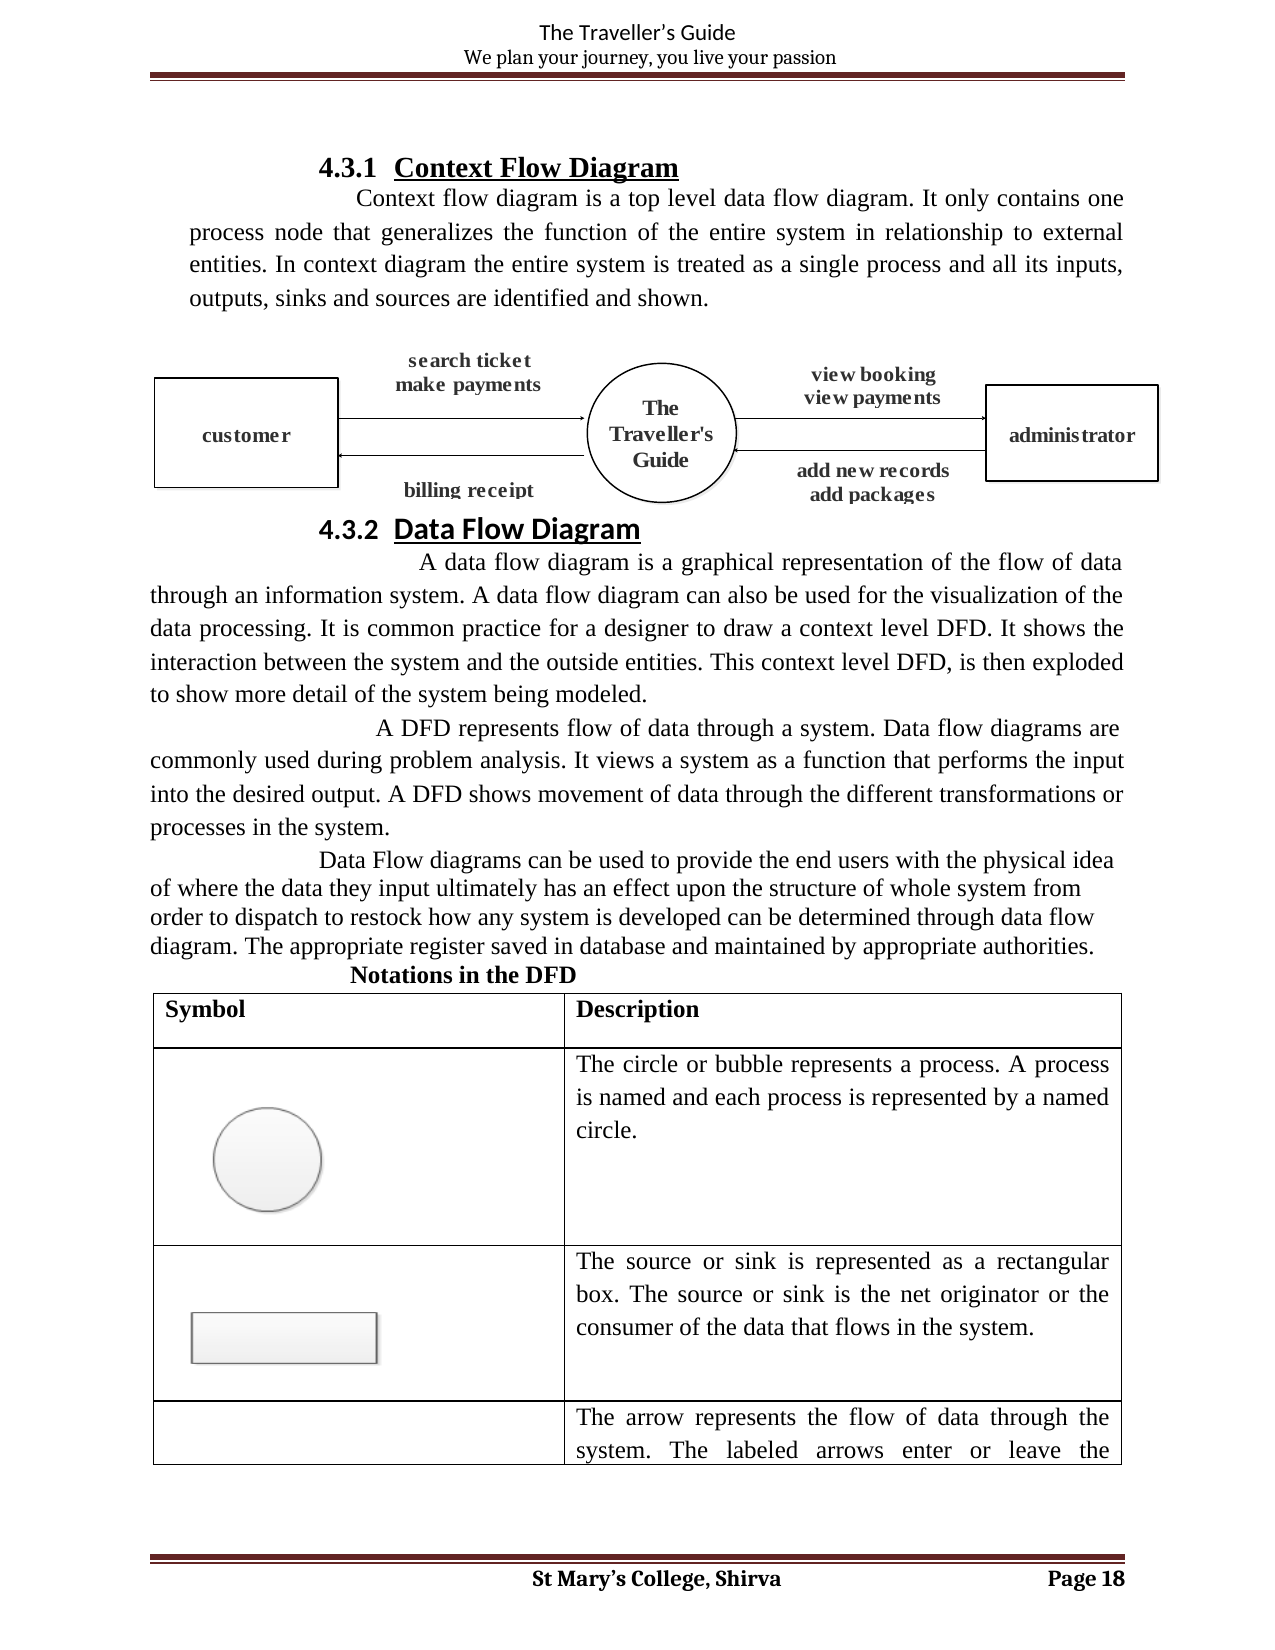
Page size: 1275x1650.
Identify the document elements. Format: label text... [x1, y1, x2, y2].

list Context flow diagram is a top level data flow diagram. It only contains one process node that generalizes the function of the entire system in relationship to external entities. In context diagram the entire system is treated as a single process and all its inputs, outputs, sinks and sources are identified and shown. [189, 183, 1125, 311]
picture [209, 1102, 332, 1220]
table_cell The source or sink is represented as a rectangular box. The source or sink is the net originator or the consumer of the data that flows in the system. [565, 1246, 1121, 1400]
picture [165, 1300, 412, 1376]
table_header Symbol [154, 994, 564, 1047]
text Data Flow diagrams can be used to provide the end users with the physical idea of where the data they input ultimately has an effect upon the structure of whole system from order to dispatch to restock how any system is developed can be determined through data flow diagram. The appropriate register saved in database and maintained by appropriate authorities. [150, 845, 1125, 960]
text A data flow diagram is a graphical representation of the flow of data through an information system. A data flow diagram can also be used for the visualization of the data processing. It is common practice for a designer to draw a context level DFD. It shows the interaction between the system and the outside entities. This context level DFD, is then exploded to show more detail of the system being modeled. [150, 547, 1125, 708]
table_header Description [565, 994, 1121, 1047]
table_cell [154, 1246, 564, 1400]
table_cell [154, 1402, 564, 1464]
table_cell The circle or bubble represents a process. A process is named and each process is represented by a named circle. [565, 1049, 1121, 1245]
text A DFD represents flow of data through a system. Data flow diagrams are commonly used during problem analysis. It views a system as a function that performs the input into the desired output. A DFD shows movement of data through the different transformations or processes in the system. [150, 713, 1125, 840]
list Context Flow Diagram [319, 150, 1125, 183]
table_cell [565, 1402, 1121, 1464]
table_cell [154, 1049, 564, 1245]
list Data Flow Diagram [319, 509, 1125, 547]
list Notations in the DFD [350, 960, 1125, 988]
